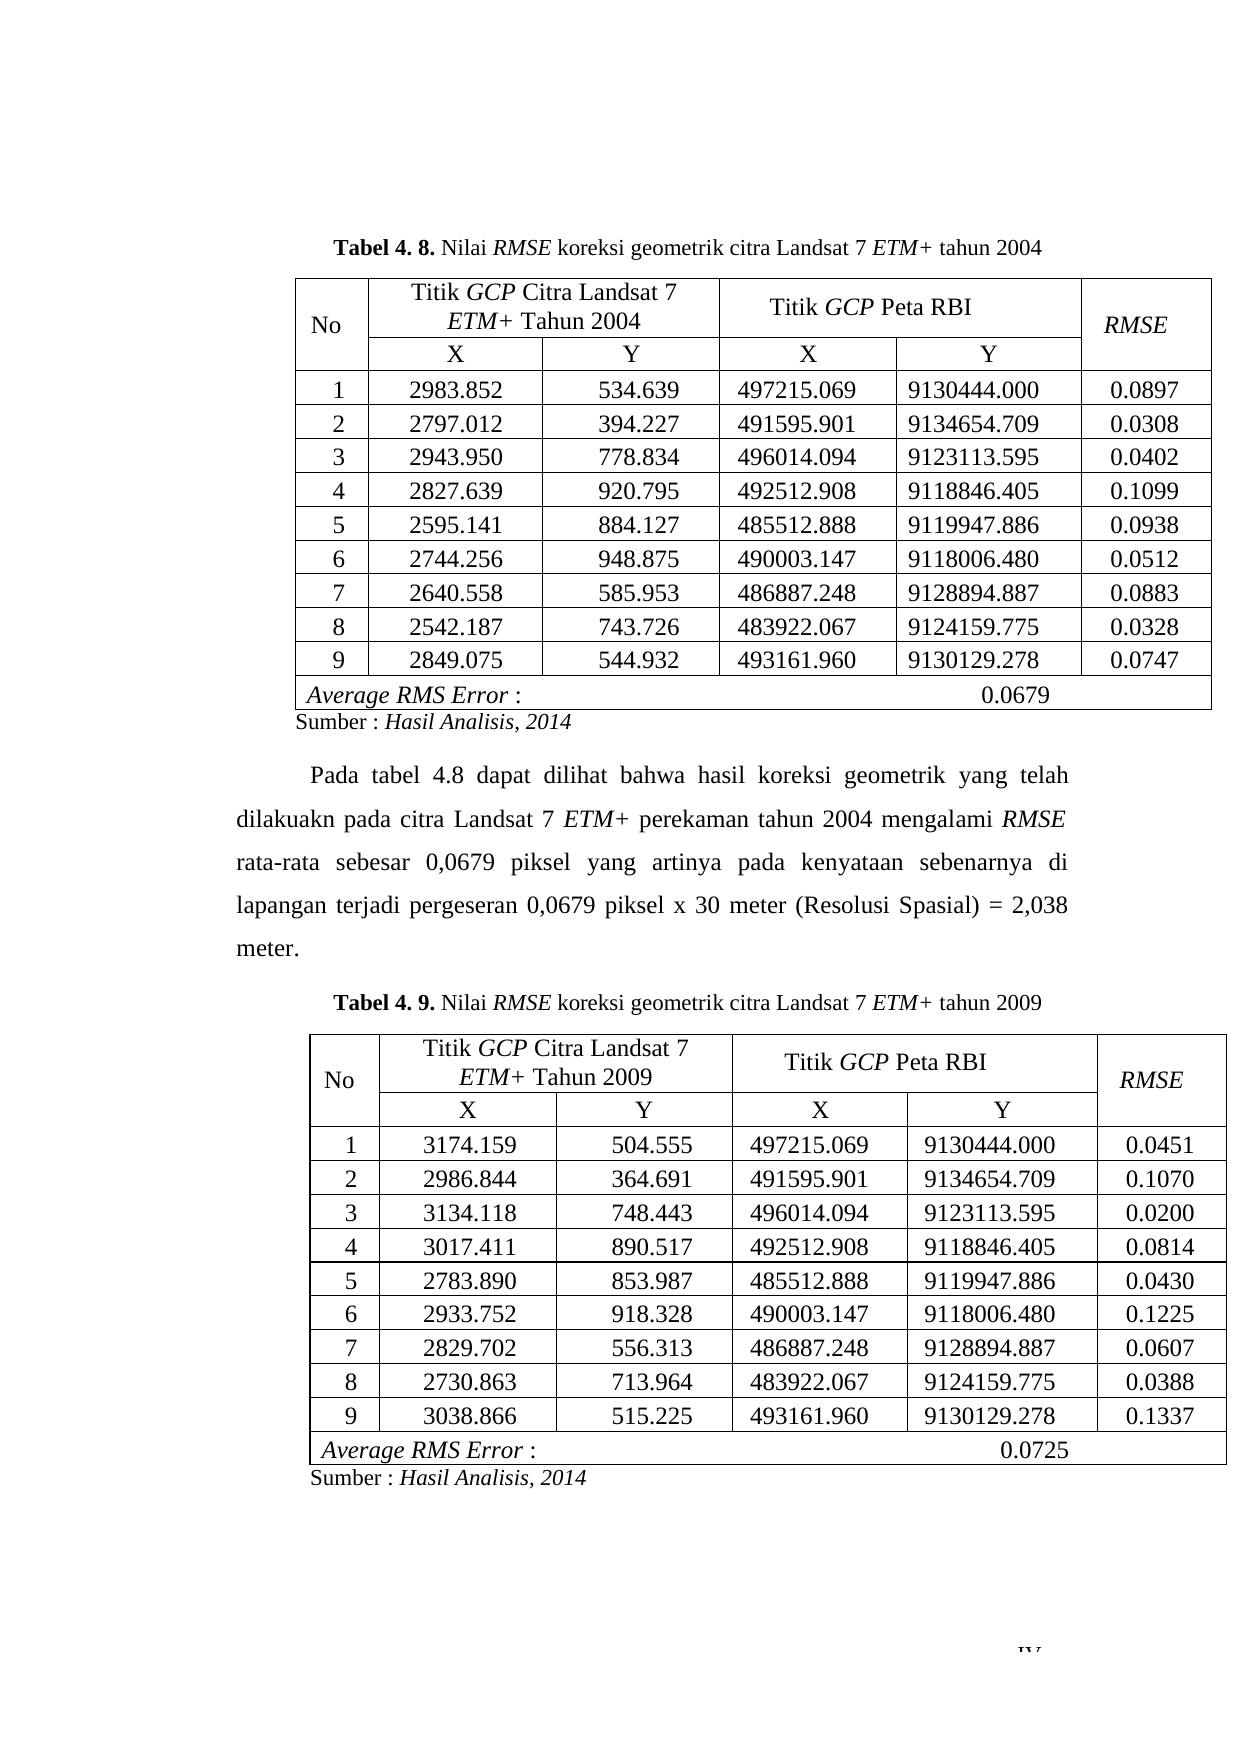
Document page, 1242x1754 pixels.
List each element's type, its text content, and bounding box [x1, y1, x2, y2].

table_cell 3 [296, 439, 368, 472]
table_cell 9118006.480 [908, 1296, 1097, 1329]
table_cell 713.964 [557, 1364, 732, 1397]
table_cell 0.1070 [1098, 1161, 1226, 1194]
table_cell 2730.863 [380, 1364, 556, 1397]
table_cell 544.932 [543, 642, 719, 675]
table_cell 492512.908 [720, 473, 896, 506]
table_cell 485512.888 [733, 1263, 907, 1295]
table_cell 486887.248 [720, 574, 896, 607]
table_cell 483922.067 [733, 1364, 907, 1397]
table_cell 0.0938 [1082, 507, 1211, 539]
table_cell 2827.639 [369, 473, 542, 506]
table_cell Y [897, 338, 1081, 370]
table_cell 3017.411 [380, 1229, 556, 1261]
table_cell 9134654.709 [897, 405, 1081, 438]
table_cell 9123113.595 [897, 439, 1081, 472]
table_cell 9128894.887 [908, 1330, 1097, 1363]
table_cell 9124159.775 [908, 1364, 1097, 1397]
table_cell 890.517 [557, 1229, 732, 1261]
table_cell 778.834 [543, 439, 719, 472]
table_cell 0.0897 [1082, 371, 1211, 404]
table_cell Y [543, 338, 719, 370]
table_cell 743.726 [543, 608, 719, 641]
table_cell 0.1099 [1082, 473, 1211, 506]
table_cell 748.443 [557, 1195, 732, 1227]
table_cell 948.875 [543, 541, 719, 573]
table_cell 7 [311, 1330, 379, 1363]
table_cell 0.1337 [1098, 1398, 1226, 1431]
table_cell 5 [311, 1263, 379, 1295]
table_cell 2783.890 [380, 1263, 556, 1295]
table_cell 492512.908 [733, 1229, 907, 1261]
table_cell 491595.901 [720, 405, 896, 438]
table_cell 9130444.000 [908, 1127, 1097, 1160]
table_cell Y [908, 1093, 1097, 1126]
table_cell 485512.888 [720, 507, 896, 539]
table_cell 2 [296, 405, 368, 438]
table_cell 585.953 [543, 574, 719, 607]
table_cell 9119947.886 [897, 507, 1081, 539]
text Sumber : Hasil Analisis, 2014 [295, 710, 1092, 735]
text Pada tabel 4.8 dapat dilihat bahwa hasil koreksi geometrik yang telah dilakuakn pada citra Landsat 7 ETM+ perekaman tahun 2004 mengalami RMSE rata-rata sebesar 0,0679 piksel yang artinya pada kenyataan sebenarnya di lapangan terjadi pergeseran 0,0679 piksel x 30 meter (Resolusi Spasial) = 2,038 meter. [236, 761, 1069, 962]
table_cell 6 [296, 541, 368, 573]
table_cell 497215.069 [733, 1127, 907, 1160]
table_cell 1 [296, 371, 368, 404]
table_cell 490003.147 [720, 541, 896, 573]
table_cell 0.1225 [1098, 1296, 1226, 1329]
table_header Titik GCP Peta RBI [720, 279, 1081, 337]
table_cell 490003.147 [733, 1296, 907, 1329]
table_header RMSE [1098, 1035, 1226, 1126]
table_cell 853.987 [557, 1263, 732, 1295]
table_cell 0.0308 [1082, 405, 1211, 438]
table_cell 9 [296, 642, 368, 675]
table_cell 2933.752 [380, 1296, 556, 1329]
table_header Titik GCP Peta RBI [733, 1035, 1097, 1092]
table_cell 483922.067 [720, 608, 896, 641]
table_cell 2640.558 [369, 574, 542, 607]
table_cell X [720, 338, 896, 370]
table_cell Y [557, 1093, 732, 1126]
table_cell 515.225 [557, 1398, 732, 1431]
table_cell 2 [311, 1161, 379, 1194]
table_cell 0.0883 [1082, 574, 1211, 607]
table_cell 493161.960 [720, 642, 896, 675]
table_cell 3038.866 [380, 1398, 556, 1431]
table_cell 9123113.595 [908, 1195, 1097, 1227]
table_header No [311, 1035, 379, 1126]
table_cell 9119947.886 [908, 1263, 1097, 1295]
table_cell 0.0402 [1082, 439, 1211, 472]
table_cell 8 [311, 1364, 379, 1397]
table_cell 9124159.775 [897, 608, 1081, 641]
table_header No [296, 279, 368, 370]
table_cell 3 [311, 1195, 379, 1227]
table_cell 9130444.000 [897, 371, 1081, 404]
table_header RMSE [1082, 279, 1211, 370]
table_cell 4 [311, 1229, 379, 1261]
table_cell 486887.248 [733, 1330, 907, 1363]
table_cell 556.313 [557, 1330, 732, 1363]
table_cell 2849.075 [369, 642, 542, 675]
table_cell Average RMS Error : 0.0725 [311, 1432, 1226, 1464]
table_cell 9134654.709 [908, 1161, 1097, 1194]
table_cell 2797.012 [369, 405, 542, 438]
text Tabel 4. 9. Nilai RMSE koreksi geometrik citra Landsat 7 ETM+ tahun 2009 [333, 989, 1092, 1014]
table_cell 0.0814 [1098, 1229, 1226, 1261]
table_cell 0.0430 [1098, 1263, 1226, 1295]
table_cell 918.328 [557, 1296, 732, 1329]
table_cell 0.0388 [1098, 1364, 1226, 1397]
table_cell 504.555 [557, 1127, 732, 1160]
table_cell 2829.702 [380, 1330, 556, 1363]
text Tabel 4. 8. Nilai RMSE koreksi geometrik citra Landsat 7 ETM+ tahun 2004 [333, 234, 1092, 259]
table_header Titik GCP Citra Landsat 7 ETM+ Tahun 2004 [369, 279, 719, 337]
table_cell 0.0451 [1098, 1127, 1226, 1160]
table_cell 0.0200 [1098, 1195, 1226, 1227]
table_cell 0.0607 [1098, 1330, 1226, 1363]
table_cell 9 [311, 1398, 379, 1431]
table_cell 394.227 [543, 405, 719, 438]
table_cell 2943.950 [369, 439, 542, 472]
table_cell 5 [296, 507, 368, 539]
table_cell 6 [311, 1296, 379, 1329]
table_cell 884.127 [543, 507, 719, 539]
table_cell 496014.094 [720, 439, 896, 472]
table_cell 497215.069 [720, 371, 896, 404]
table_cell Average RMS Error : 0.0679 [296, 676, 1211, 709]
table_cell 2986.844 [380, 1161, 556, 1194]
table_cell 9130129.278 [897, 642, 1081, 675]
text Sumber : Hasil Analisis, 2014 [310, 1465, 1092, 1490]
table_cell 2595.141 [369, 507, 542, 539]
table_cell X [733, 1093, 907, 1126]
table_cell 493161.960 [733, 1398, 907, 1431]
table_cell 496014.094 [733, 1195, 907, 1227]
table_header Titik GCP Citra Landsat 7 ETM+ Tahun 2009 [380, 1035, 732, 1092]
table_cell 8 [296, 608, 368, 641]
table_cell 920.795 [543, 473, 719, 506]
table_cell 9128894.887 [897, 574, 1081, 607]
table_cell 9118006.480 [897, 541, 1081, 573]
table_cell 9118846.405 [908, 1229, 1097, 1261]
table_cell 0.0328 [1082, 608, 1211, 641]
table_cell 9130129.278 [908, 1398, 1097, 1431]
table_cell 2542.187 [369, 608, 542, 641]
table_cell X [369, 338, 542, 370]
table_cell 3134.118 [380, 1195, 556, 1227]
table_cell 364.691 [557, 1161, 732, 1194]
table_cell 4 [296, 473, 368, 506]
table_cell 0.0512 [1082, 541, 1211, 573]
table_cell 9118846.405 [897, 473, 1081, 506]
table_cell 2983.852 [369, 371, 542, 404]
table_cell 1 [311, 1127, 379, 1160]
table_cell 2744.256 [369, 541, 542, 573]
table_cell 491595.901 [733, 1161, 907, 1194]
table_cell 3174.159 [380, 1127, 556, 1160]
table_cell 534.639 [543, 371, 719, 404]
table_cell X [380, 1093, 556, 1126]
table_cell 7 [296, 574, 368, 607]
table_cell 0.0747 [1082, 642, 1211, 675]
